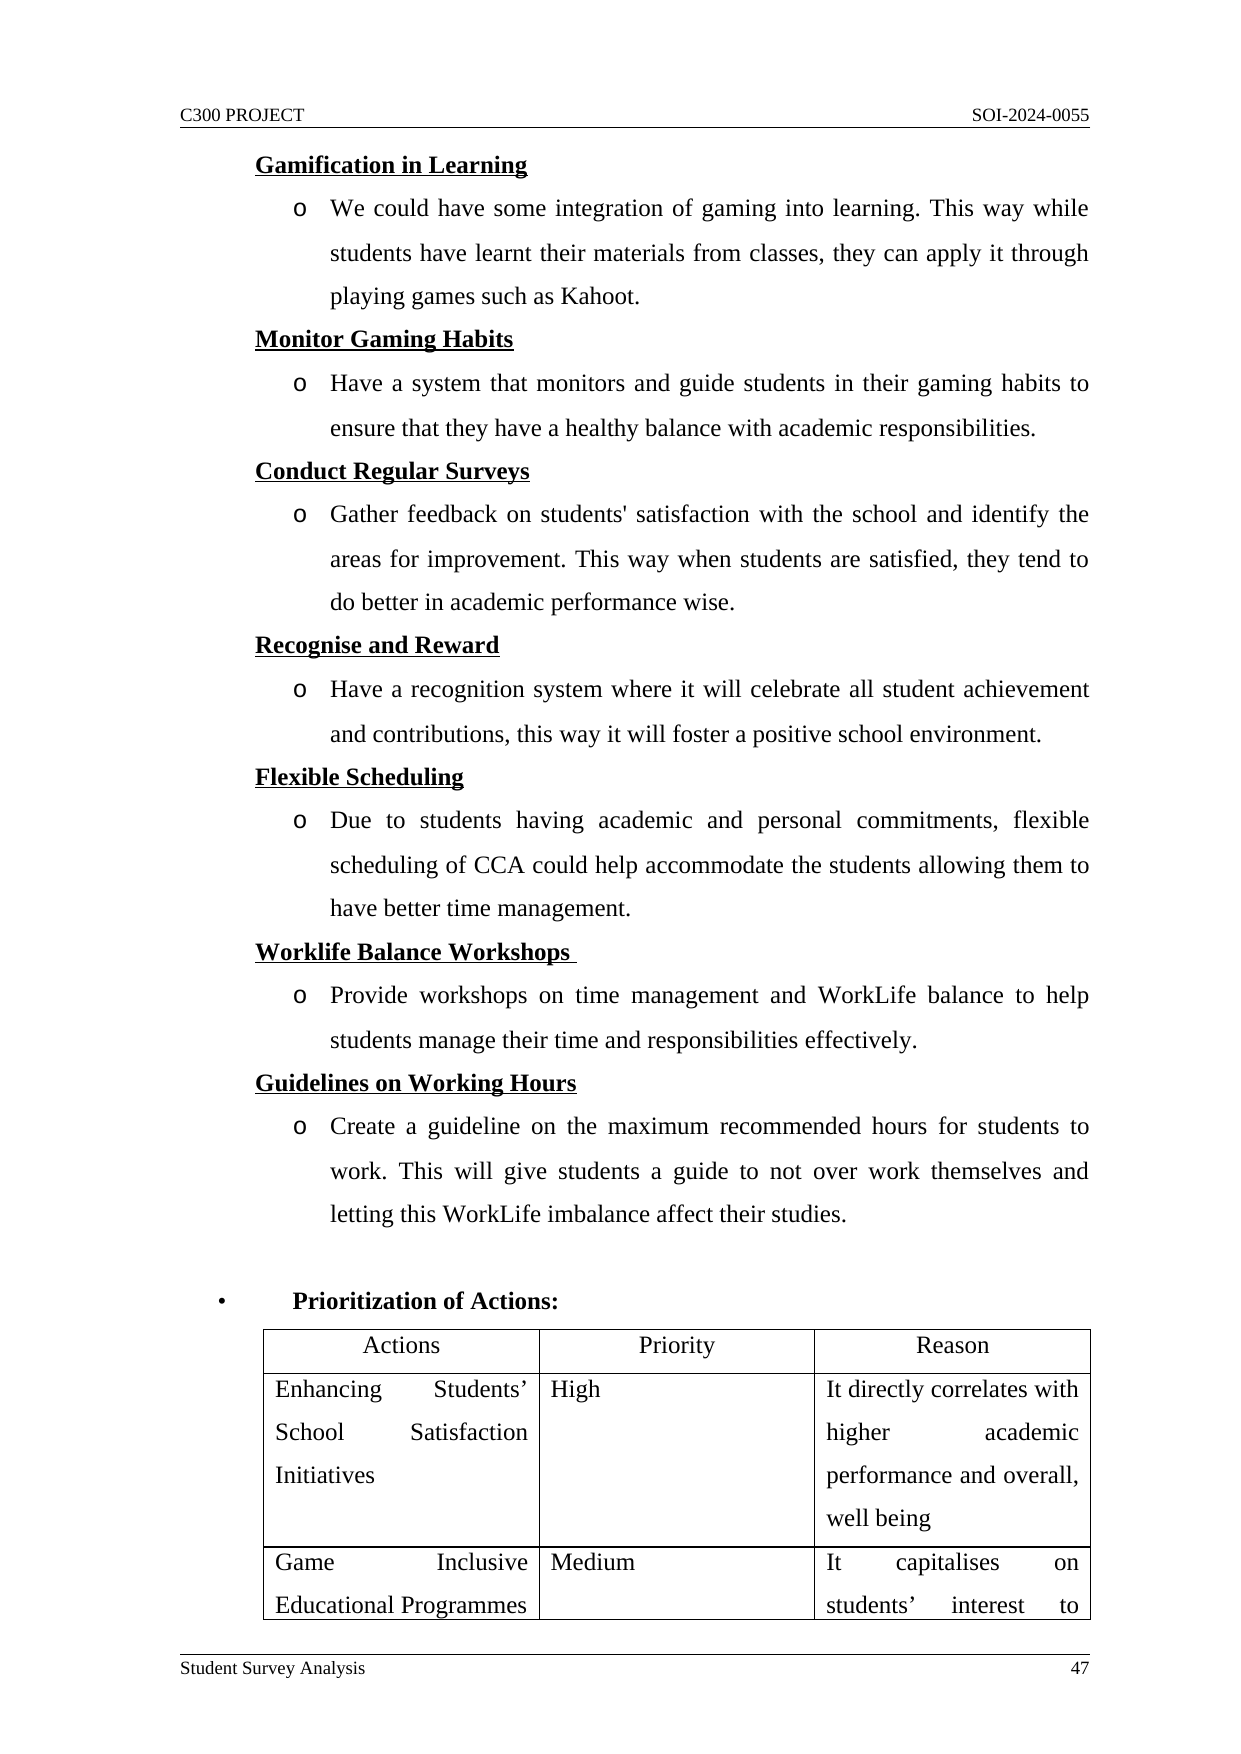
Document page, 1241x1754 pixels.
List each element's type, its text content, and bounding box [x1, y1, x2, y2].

text Worklife Balance Workshops [255, 937, 1090, 965]
table_cell It directly correlates with higher academic performance and overall, well being [815, 1374, 1090, 1546]
list Create a guideline on the maximum recommended hours for students to work. This will give students a guide to not over work themselves and letting this WorkLife imbalance affect their studies. [292, 1111, 1090, 1228]
table_cell High [540, 1374, 814, 1546]
list We could have some integration of gaming into learning. This way while students have learnt their materials from classes, they can apply it through playing games such as Kahoot. [292, 193, 1090, 310]
list Provide workshops on time management and WorkLife balance to help students manage their time and responsibilities effectively. [292, 980, 1090, 1054]
text Guidelines on Working Hours [255, 1068, 1090, 1097]
table_cell Medium [540, 1548, 814, 1619]
text Gamification in Learning [255, 150, 1090, 179]
list Gather feedback on students' satisfaction with the school and identify the areas for improvement. This way when students are satisfied, they tend to do better in academic performance wise. [292, 499, 1090, 616]
list Have a system that monitors and guide students in their gaming habits to ensure that they have a healthy balance with academic responsibilities. [292, 368, 1090, 442]
text Recognise and Reward [255, 631, 1090, 659]
text Monitor Gaming Habits [255, 324, 1090, 353]
text Flexible Scheduling [255, 762, 1090, 791]
table_header Actions [264, 1330, 539, 1373]
table_header Priority [540, 1330, 814, 1373]
table_header Reason [815, 1330, 1090, 1373]
list Have a recognition system where it will celebrate all student achievement and contributions, this way it will foster a positive school environment. [292, 674, 1090, 748]
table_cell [815, 1548, 1090, 1619]
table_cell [264, 1548, 539, 1619]
list Due to students having academic and personal commitments, flexible scheduling of CCA could help accommodate the students allowing them to have better time management. [292, 805, 1090, 922]
list Prioritization of Actions: [217, 1286, 1090, 1314]
table_cell Enhancing Students’ School Satisfaction Initiatives [264, 1374, 539, 1546]
text Conduct Regular Surveys [255, 456, 1090, 485]
